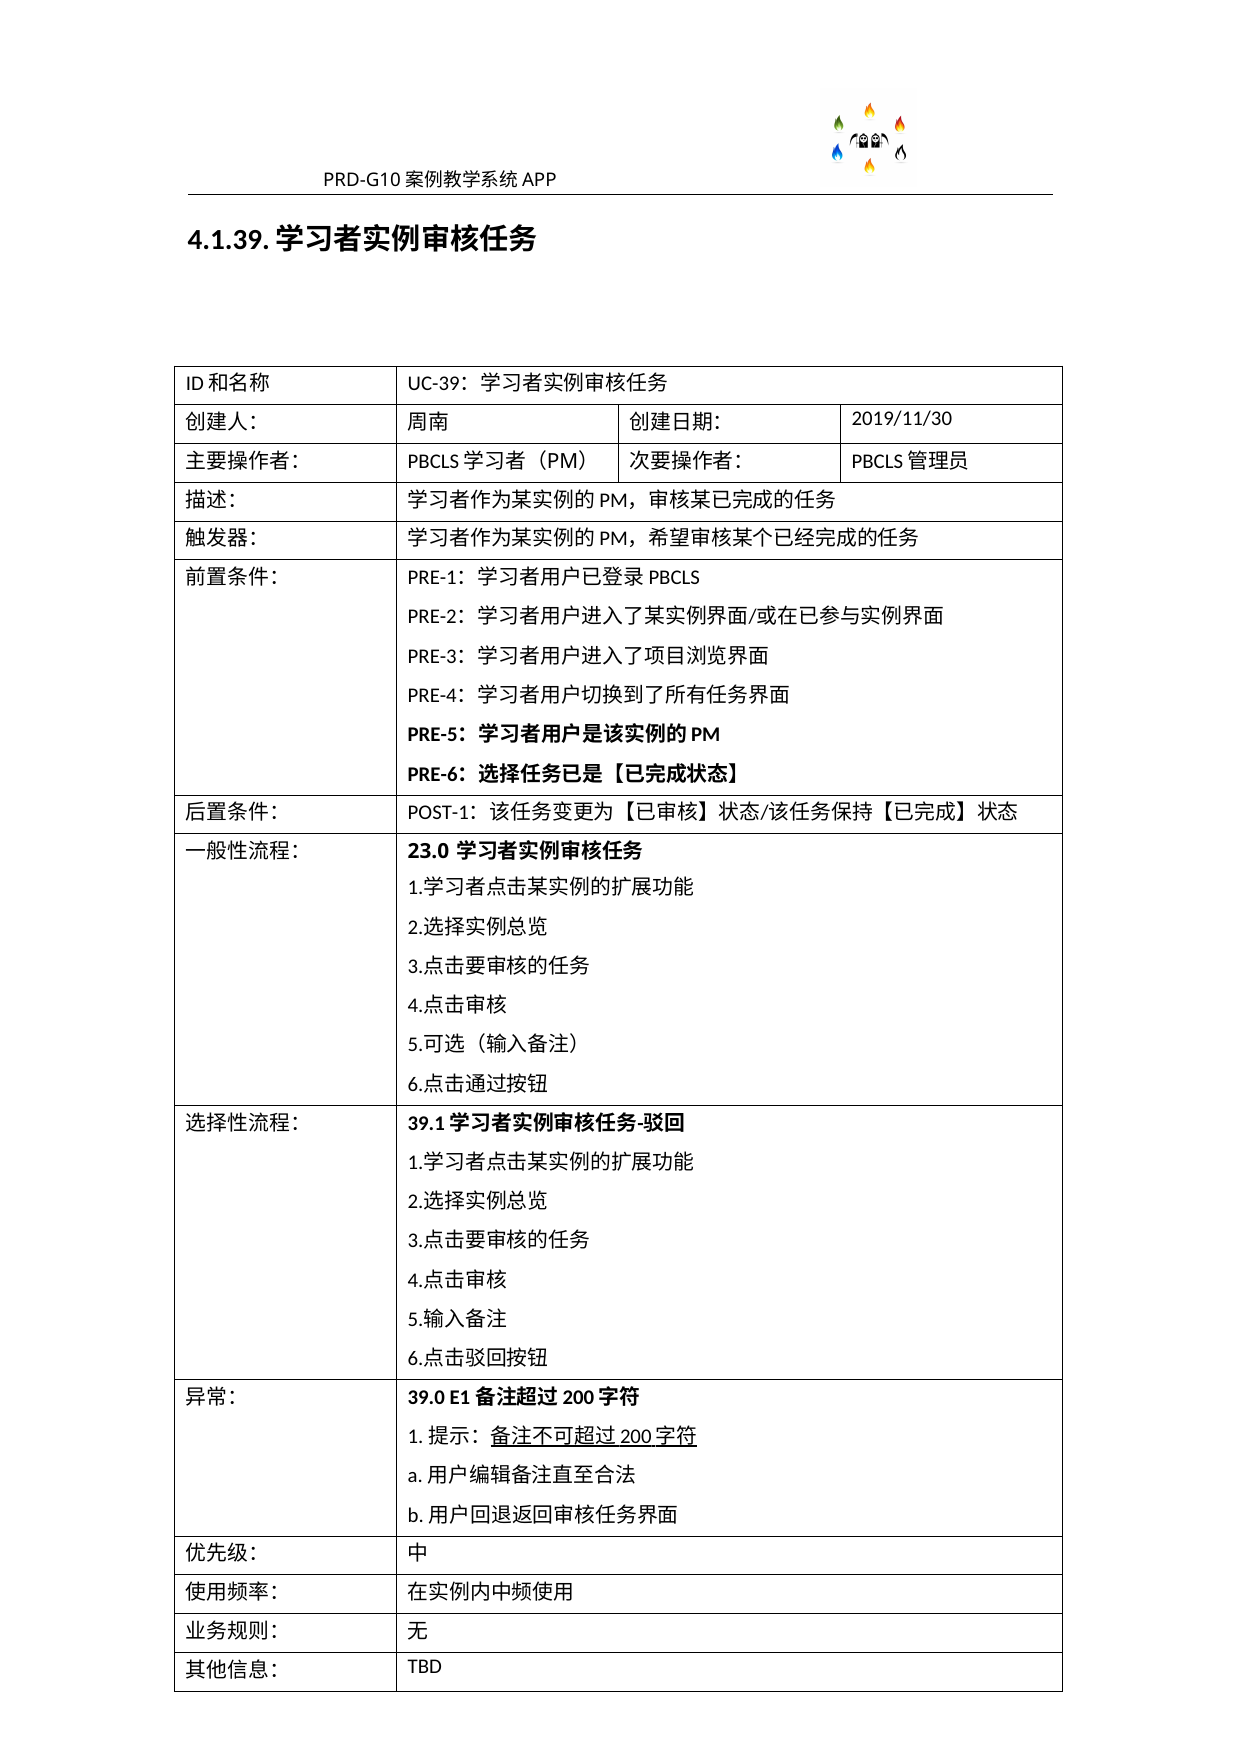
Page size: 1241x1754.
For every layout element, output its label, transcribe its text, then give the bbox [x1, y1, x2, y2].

table_cell 39.0 E1 备注超过200字符 1. 提示：备注不可超过200字符 a. 用户编辑备注直至合法 b. 用户回退返回审核任务界面 [397, 1380, 1062, 1536]
table_cell 优先级： [175, 1537, 396, 1574]
table_header UC-39：学习者实例审核任务 [397, 367, 1062, 404]
table_cell TBD [397, 1653, 1062, 1691]
table_cell 触发器： [175, 522, 396, 559]
table_cell 主要操作者： [175, 444, 396, 482]
table_cell 创建人： [175, 405, 396, 443]
table_cell 在实例内中频使用 [397, 1575, 1062, 1613]
table_cell PRE-1：学习者用户已登录PBCLS PRE-2：学习者用户进入了某实例界面/或在已参与实例界面 PRE-3：学习者用户进入了项目浏览界面 PRE-4：学习者用户切换到了所有任务界面 PRE-5：学习者用户是该实例的PM PRE-6：选择任务已是【已完成状态】 [397, 560, 1062, 794]
table_cell 创建日期： [619, 405, 840, 443]
table_cell 2019/11/30 [841, 405, 1062, 443]
table_header ID和名称 [175, 367, 396, 404]
table_cell PBCLS管理员 [841, 444, 1062, 482]
table_cell 次要操作者： [619, 444, 840, 482]
table_cell 业务规则： [175, 1614, 396, 1652]
table_cell 中 [397, 1537, 1062, 1574]
table_cell PBCLS学习者（PM） [397, 444, 618, 482]
table_cell 选择性流程： [175, 1106, 396, 1379]
table_cell 异常： [175, 1380, 396, 1536]
table_cell 学习者作为某实例的PM，审核某已完成的任务 [397, 483, 1062, 521]
table_cell 后置条件： [175, 796, 396, 833]
text 学习者实例审核任务 [187, 204, 1053, 269]
picture [820, 88, 918, 187]
table_cell 描述： [175, 483, 396, 521]
table_cell 39.1 学习者实例审核任务-驳回 1.学习者点击某实例的扩展功能 2.选择实例总览 3.点击要审核的任务 4.点击审核 5.输入备注 6.点击驳回按钮 [397, 1106, 1062, 1379]
table_cell 其他信息： [175, 1653, 396, 1691]
table_cell 使用频率： [175, 1575, 396, 1613]
table_cell POST-1：该任务变更为【已审核】状态/该任务保持【已完成】状态 [397, 796, 1062, 833]
table_cell 一般性流程： [175, 834, 396, 1105]
table_cell 无 [397, 1614, 1062, 1652]
table_cell 周南 [397, 405, 618, 443]
table_cell 学习者作为某实例的PM，希望审核某个已经完成的任务 [397, 522, 1062, 559]
table_cell 前置条件： [175, 560, 396, 794]
table_cell 学习者实例审核任务 1.学习者点击某实例的扩展功能 2.选择实例总览 3.点击要审核的任务 4.点击审核 5.可选（输入备注） 6.点击通过按钮 [397, 834, 1062, 1105]
